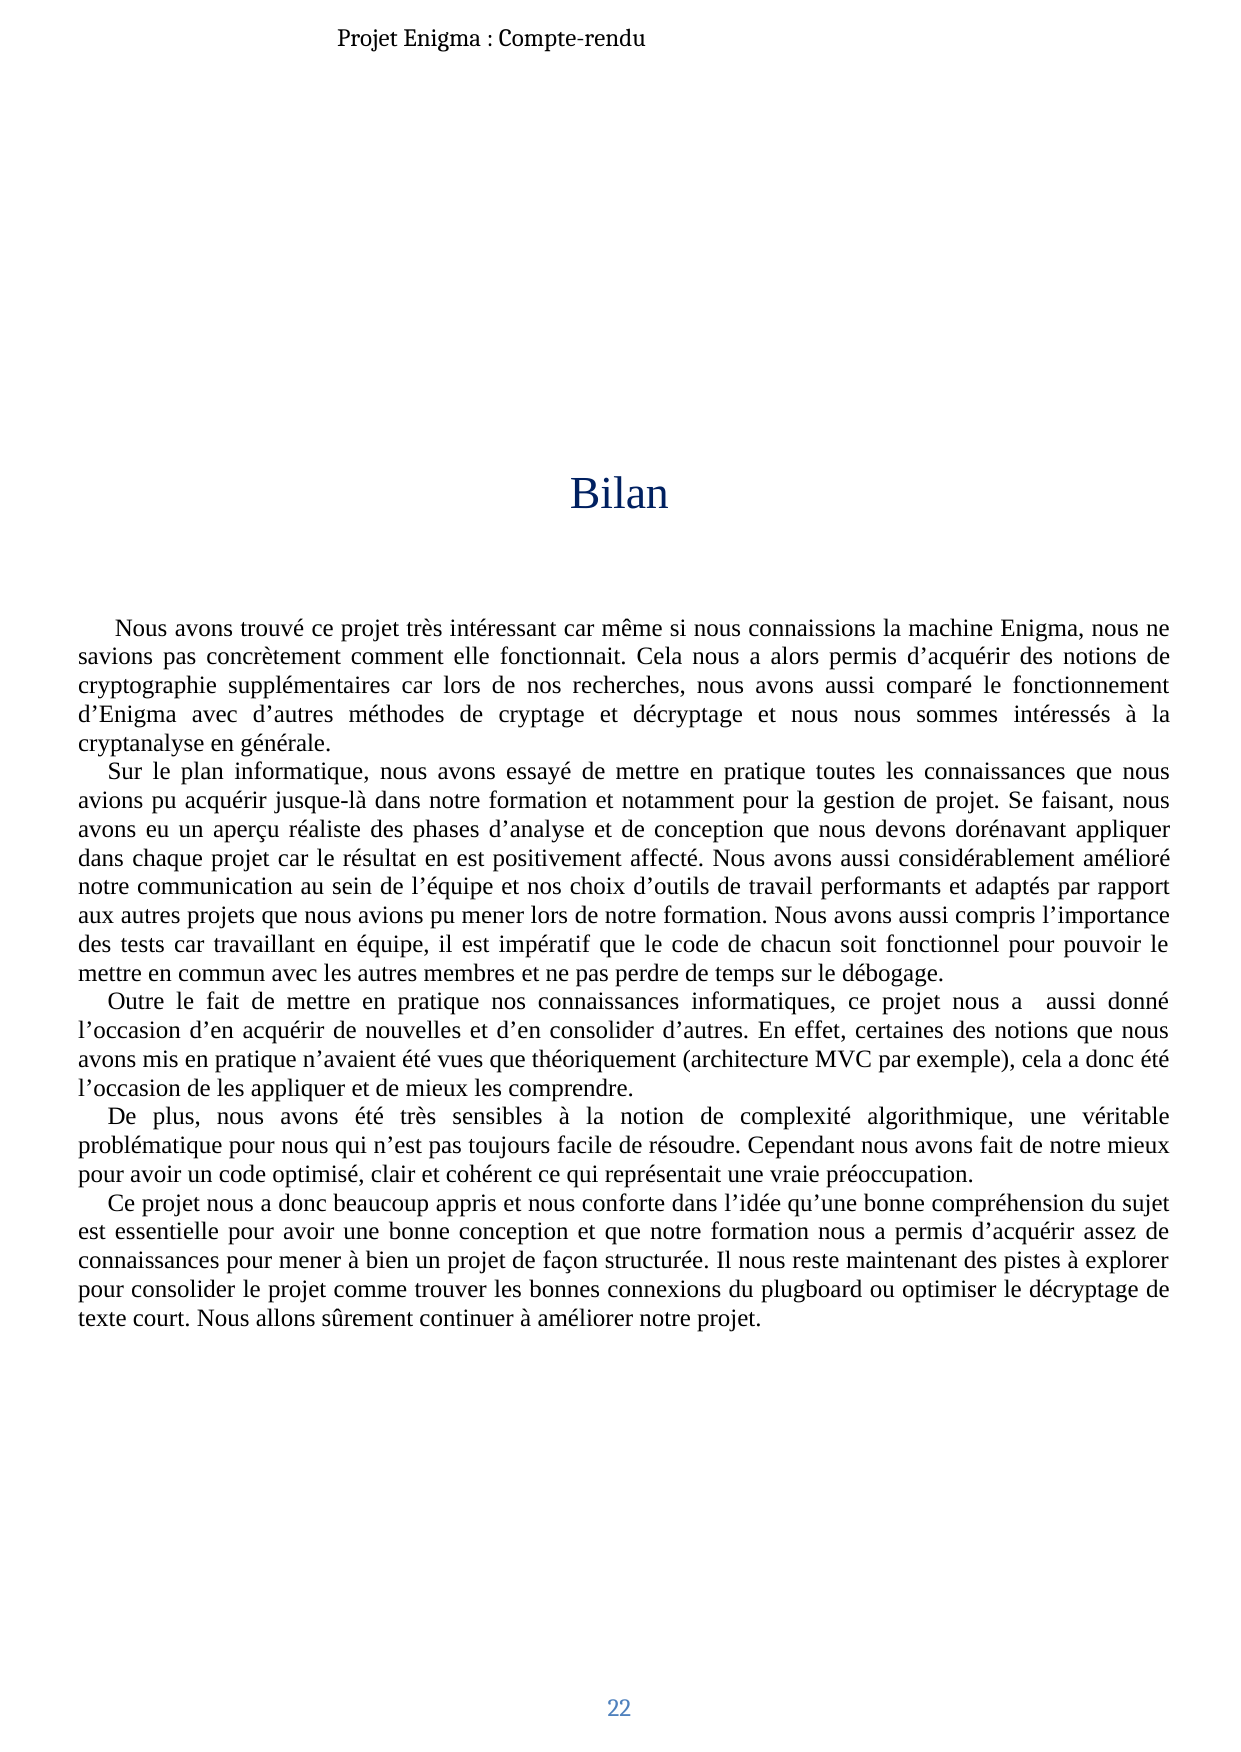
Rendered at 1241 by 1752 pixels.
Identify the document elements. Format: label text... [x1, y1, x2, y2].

text De plus, nous avons été très sensibles à la notion de complexité algorithmique, une véritable problématique pour nous qui n’est pas toujours facile de résoudre. Cependant nous avons fait de notre mieux pour avoir un code optimisé, clair et cohérent ce qui représentait une vraie préoccupation. [78, 1101, 1171, 1188]
text Sur le plan informatique, nous avons essayé de mettre en pratique toutes les connaissances que nous avions pu acquérir jusque-là dans notre formation et notamment pour la gestion de projet. Se faisant, nous avons eu un aperçu réaliste des phases d’analyse et de conception que nous devons dorénavant appliquer dans chaque projet car le résultat en est positivement affecté. Nous avons aussi considérablement amélioré notre communication au sein de l’équipe et nos choix d’outils de travail performants et adaptés par rapport aux autres projets que nous avions pu mener lors de notre formation. Nous avons aussi compris l’importance des tests car travaillant en équipe, il est impératif que le code de chacun soit fonctionnel pour pouvoir le mettre en commun avec les autres membres et ne pas perdre de temps sur le débogage. [78, 756, 1171, 986]
text Bilan [19, 470, 1219, 518]
text Nous avons trouvé ce projet très intéressant car même si nous connaissions la machine Enigma, nous ne savions pas concrètement comment elle fonctionnait. Cela nous a alors permis d’acquérir des notions de cryptographie supplémentaires car lors de nos recherches, nous avons aussi comparé le fonctionnement d’Enigma avec d’autres méthodes de cryptage et décryptage et nous nous sommes intéressés à la cryptanalyse en générale. [78, 613, 1171, 756]
text Ce projet nous a donc beaucoup appris et nous conforte dans l’idée qu’une bonne compréhension du sujet est essentielle pour avoir une bonne conception et que notre formation nous a permis d’acquérir assez de connaissances pour mener à bien un projet de façon structurée. Il nous reste maintenant des pistes à explorer pour consolider le projet comme trouver les bonnes connexions du plugboard ou optimiser le décryptage de texte court. Nous allons sûrement continuer à améliorer notre projet. [78, 1188, 1171, 1331]
text Outre le fait de mettre en pratique nos connaissances informatiques, ce projet nous a aussi donné l’occasion d’en acquérir de nouvelles et d’en consolider d’autres. En effet, certaines des notions que nous avons mis en pratique n’avaient été vues que théoriquement (architecture MVC par exemple), cela a donc été l’occasion de les appliquer et de mieux les comprendre. [78, 986, 1171, 1101]
